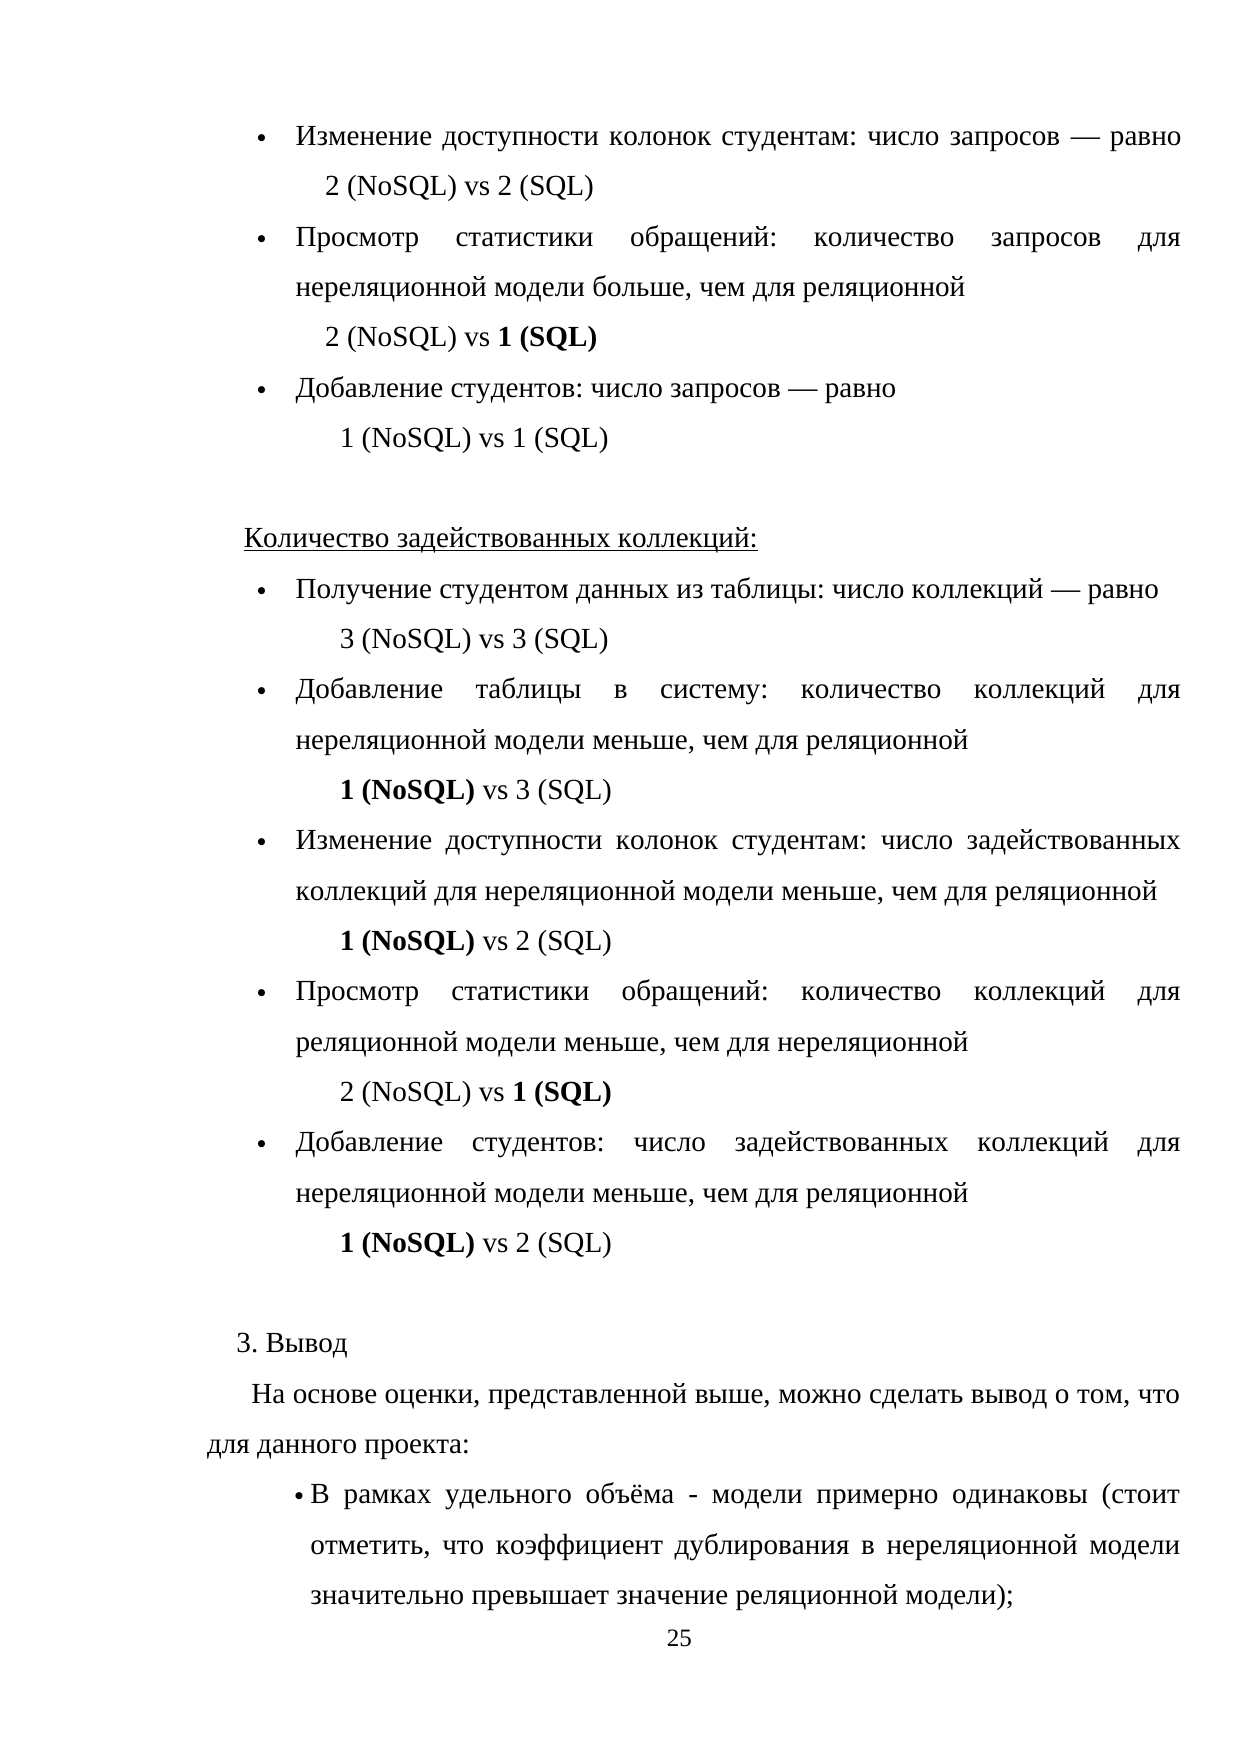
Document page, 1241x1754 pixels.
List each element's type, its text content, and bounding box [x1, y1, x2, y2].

list Изменение доступности колонок студентам: число запросов — равно 2 (NoSQL) vs 2 (SQL) [258, 118, 1181, 202]
list В рамках удельного объёма - модели примерно одинаковы (стоит отметить, что коэффициент дублирования в нереляционной модели значительно превышает значение реляционной модели); [295, 1477, 1181, 1611]
text 1 (NoSQL) vs 1 (SQL) [295, 420, 1181, 453]
list Добавление таблицы в систему: количество коллекций для нереляционной модели меньше, чем для реляционной [258, 672, 1181, 755]
list Получение студентом данных из таблицы: число коллекций — равно [258, 571, 1181, 604]
list Просмотр статистики обращений: количество коллекций для реляционной модели меньше, чем для нереляционной [258, 973, 1181, 1057]
text 2 (NoSQL) vs 1 (SQL) [295, 319, 1181, 353]
text На основе оценки, представленной выше, можно сделать вывод о том, что для данного проекта: [207, 1376, 1181, 1460]
text 2 (NoSQL) vs 1 (SQL) [295, 1074, 1181, 1108]
text 3. Вывод [192, 1326, 1181, 1359]
list Добавление студентов: число задействованных коллекций для нереляционной модели меньше, чем для реляционной [258, 1124, 1181, 1208]
list Просмотр статистики обращений: количество запросов для нереляционной модели больше, чем для реляционной [258, 219, 1181, 303]
list Изменение доступности колонок студентам: число задействованных коллекций для нереляционной модели меньше, чем для реляционной [258, 822, 1181, 906]
text 1 (NoSQL) vs 2 (SQL) [295, 923, 1181, 957]
text 1 (NoSQL) vs 3 (SQL) [295, 772, 1181, 806]
text 3 (NoSQL) vs 3 (SQL) [295, 621, 1181, 655]
text Количество задействованных коллекций: [192, 521, 1181, 554]
text 1 (NoSQL) vs 2 (SQL) [295, 1225, 1181, 1258]
list Добавление студентов: число запросов — равно [258, 370, 1181, 403]
